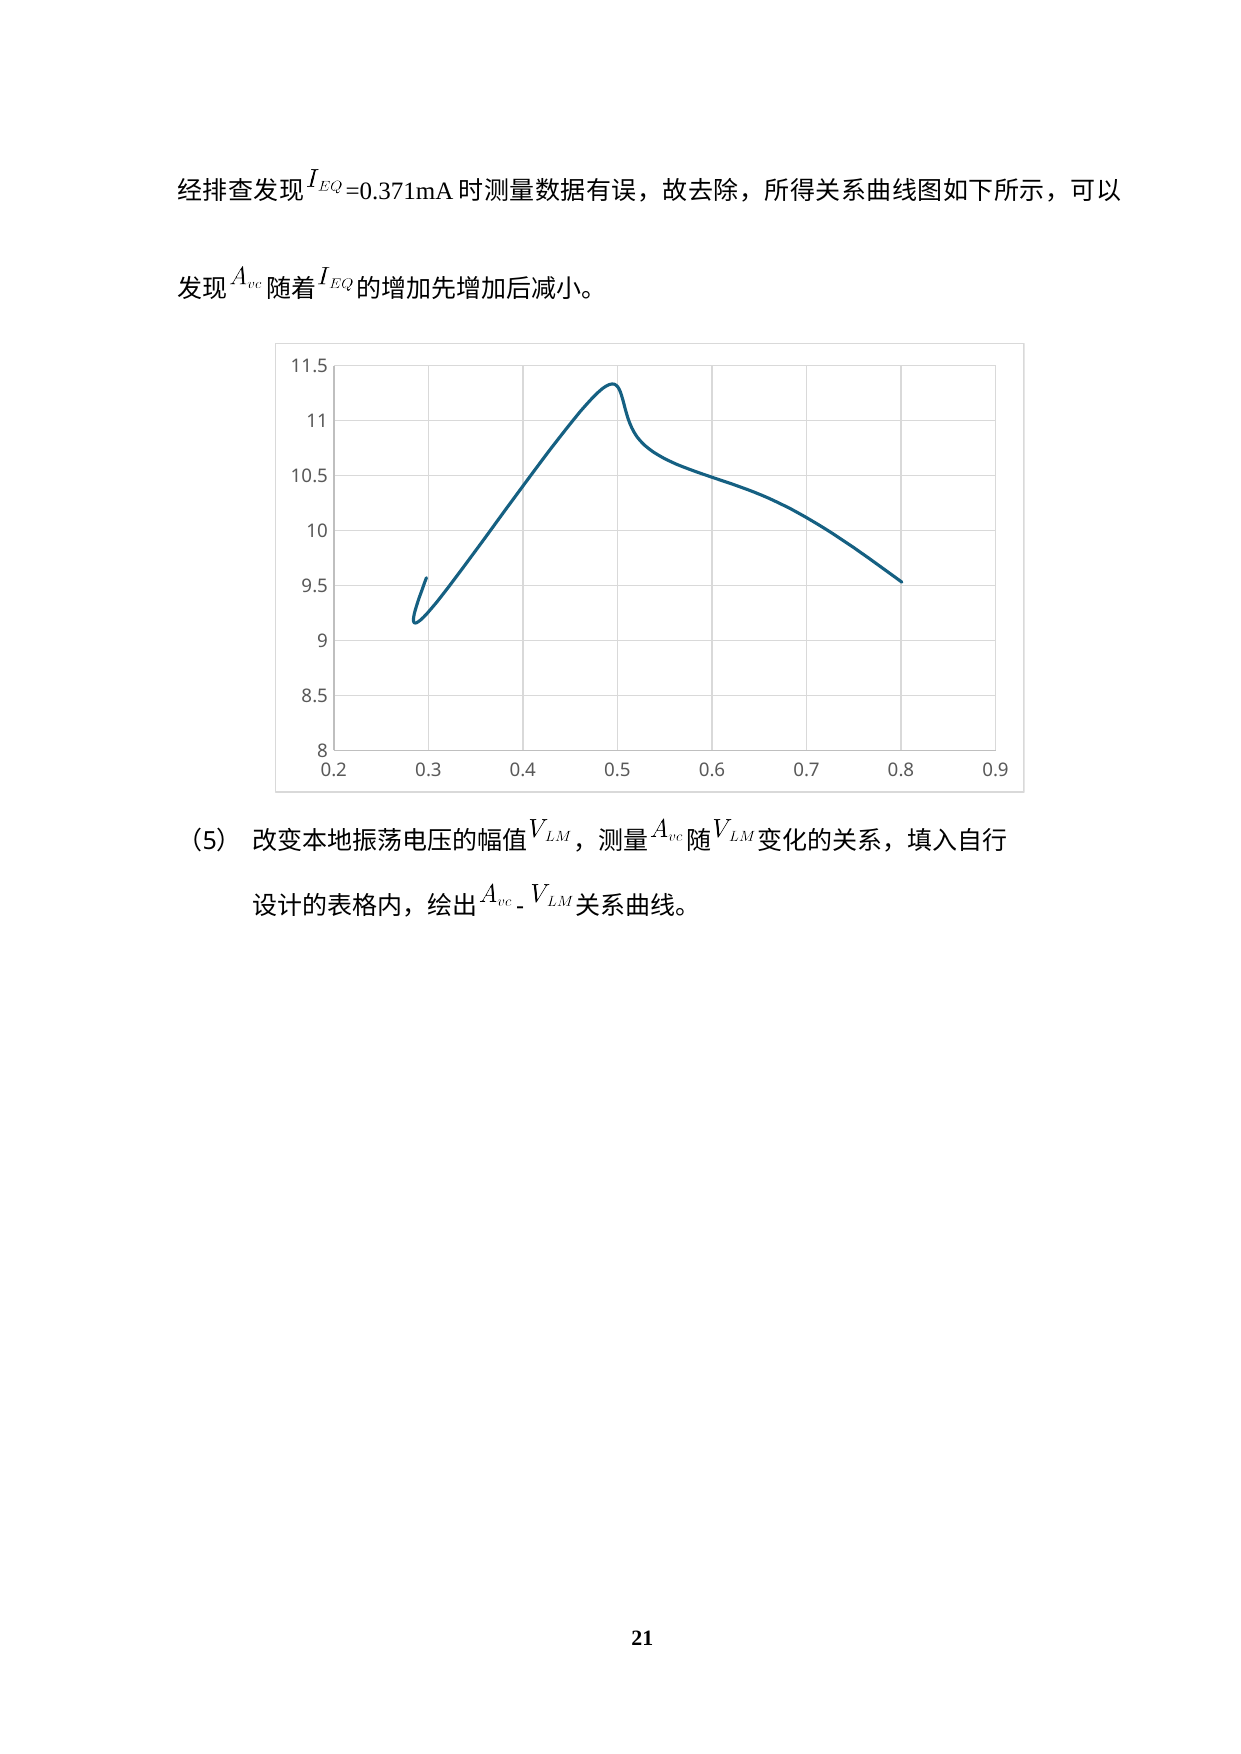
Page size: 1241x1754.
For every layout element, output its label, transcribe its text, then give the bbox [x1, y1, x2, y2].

list 设计的表格内，绘出- 关系曲线。 [252, 877, 1122, 942]
list 改变本地振荡电压的幅值，测量随变化的关系，填入自行 [177, 812, 1122, 877]
text 经排查发现=0.371mA时测量数据有误，故去除，所得关系曲线图如下所示，可以发现随着的增加先增加后减小。 [177, 162, 1122, 324]
